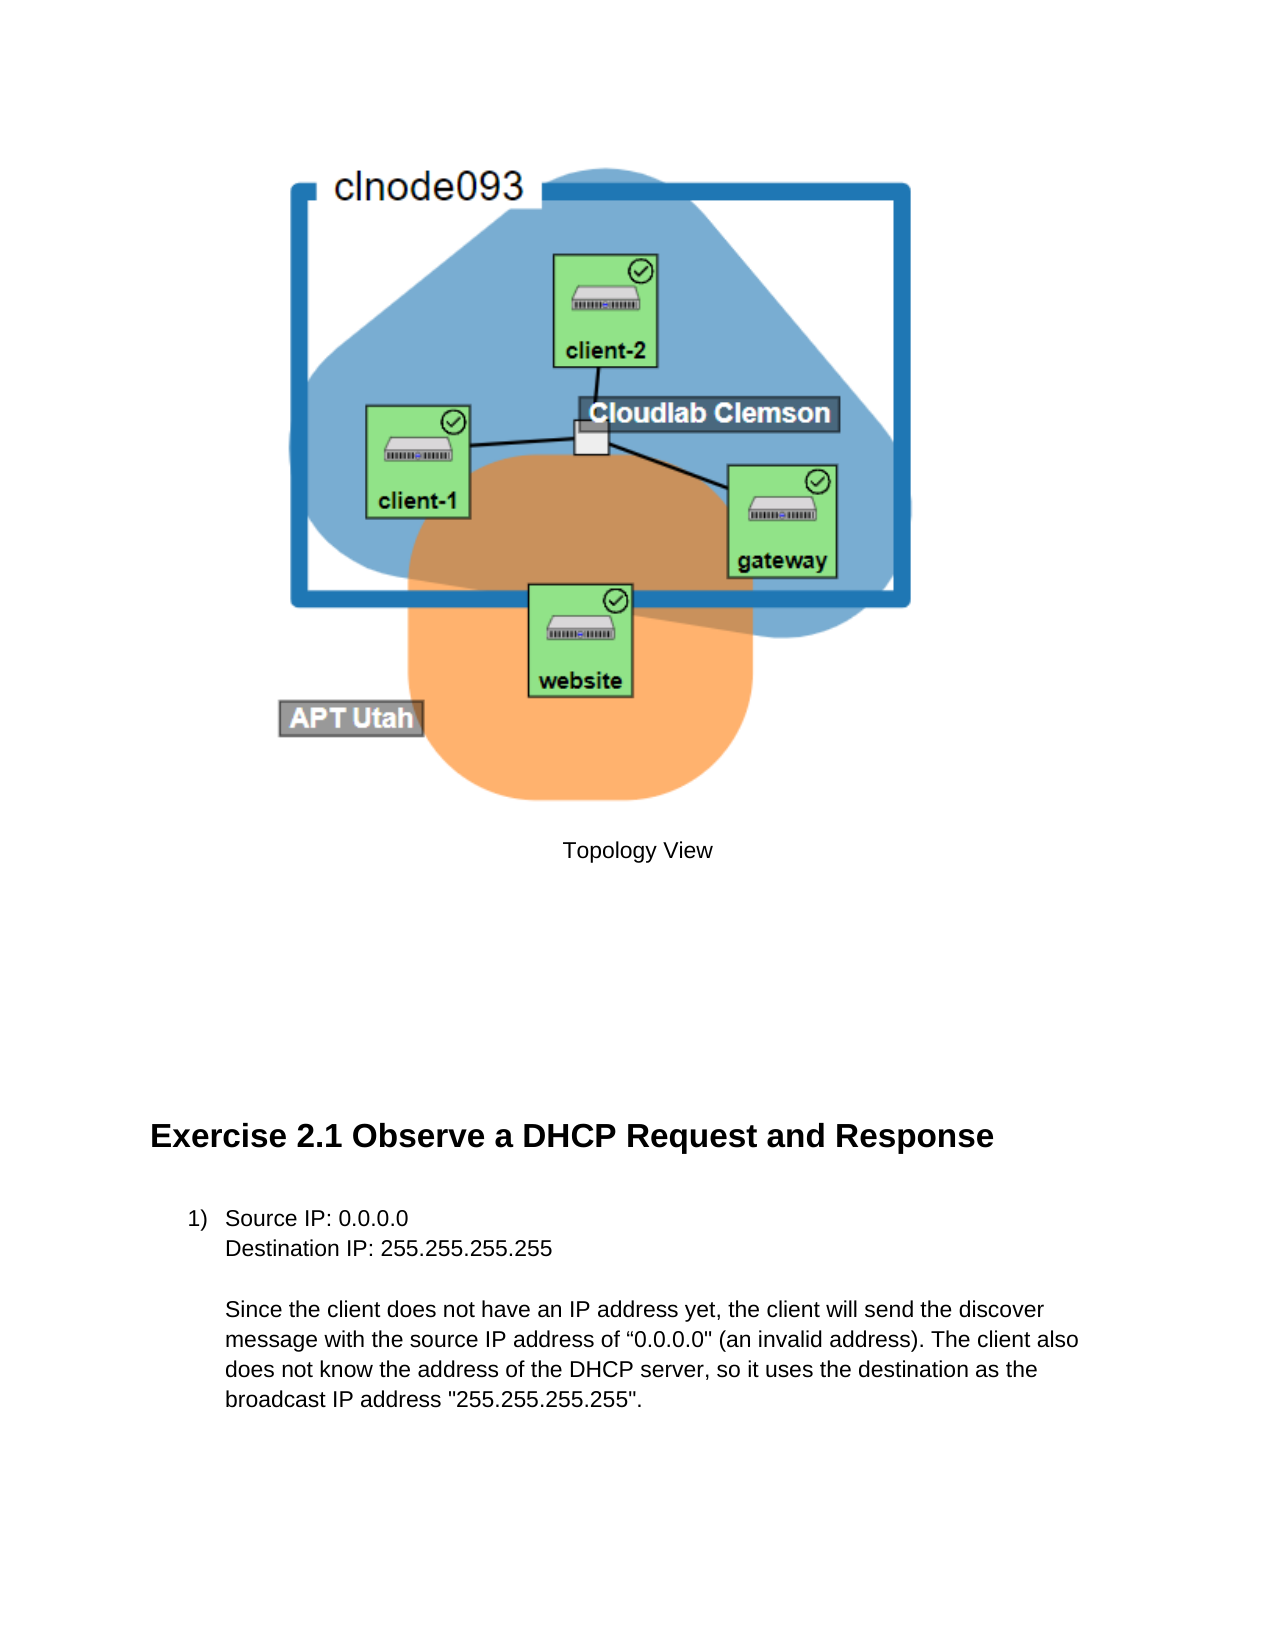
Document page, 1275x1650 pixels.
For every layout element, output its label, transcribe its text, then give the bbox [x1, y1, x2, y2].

text Topology View [150, 837, 1125, 863]
subtitle Exercise 2.1 Observe a DHCP Request and Response [150, 1116, 1125, 1193]
text Since the client does not have an IP address yet, the client will send the discover message with the source IP address of “0.0.0.0" (an invalid address). The client also does not know the address of the DHCP server, so it uses the destination as the broadcast IP address "255.255.255.255". [225, 1296, 1125, 1413]
text Destination IP: 255.255.255.255 [225, 1235, 1125, 1262]
picture [164, 150, 1111, 833]
list Source IP: 0.0.0.0 [187, 1205, 1125, 1232]
